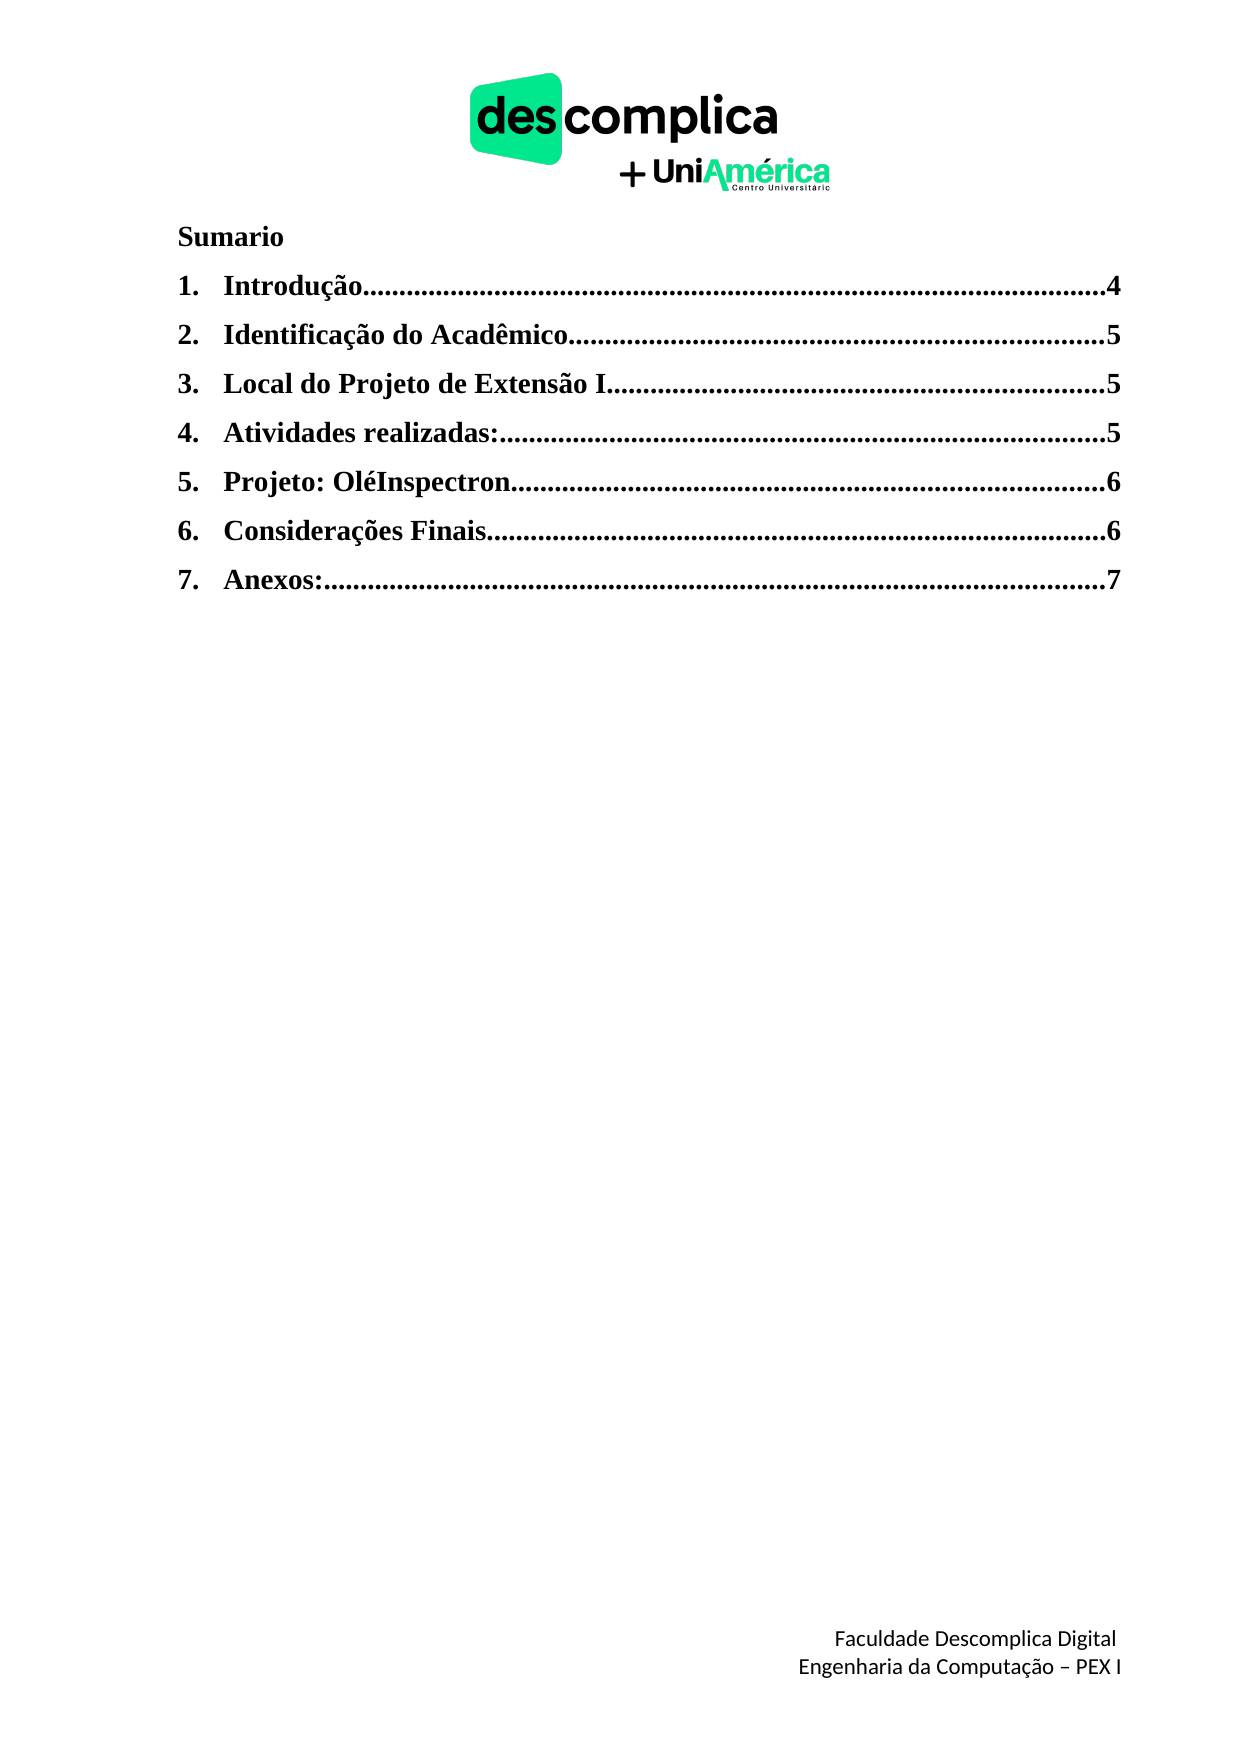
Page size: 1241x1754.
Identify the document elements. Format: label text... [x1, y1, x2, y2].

picture [470, 73, 830, 191]
text 6. Considerações Finais 6 [177, 513, 1122, 546]
text 3. Local do Projeto de Extensão I 5 [177, 366, 1122, 399]
text 1. Introdução 4 [177, 268, 1122, 302]
text 7. Anexos: 7 [177, 562, 1122, 595]
text 2. Identificação do Acadêmico 5 [177, 317, 1122, 351]
text Sumario [177, 219, 1122, 253]
text 5. Projeto: OléInspectron 6 [177, 464, 1122, 497]
text 4. Atividades realizadas: 5 [177, 415, 1122, 448]
